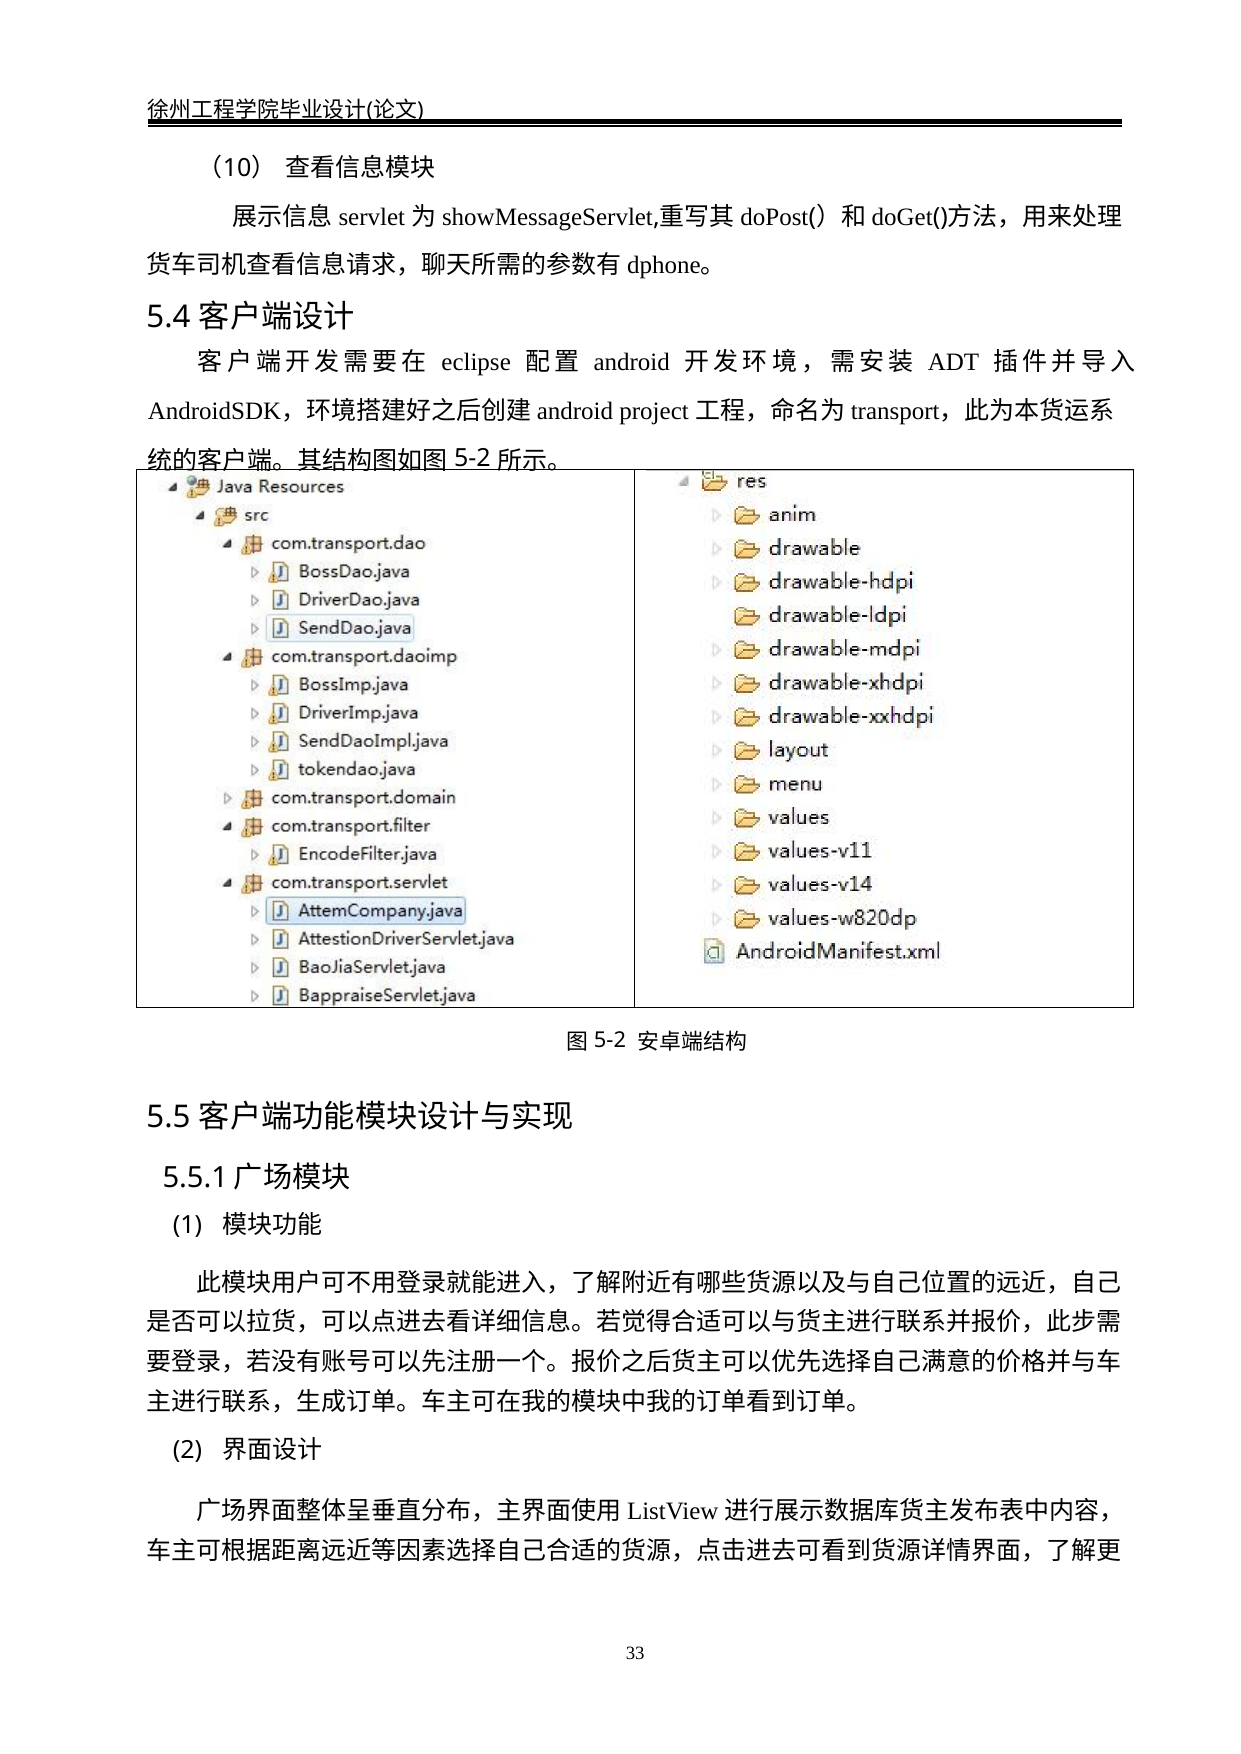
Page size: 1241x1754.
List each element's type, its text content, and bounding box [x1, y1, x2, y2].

text 展示信息 servlet 为 showMessageServlet,重写其 doPost(）和 doGet()方法，用来处理 [148, 197, 1122, 233]
text 货车司机查看信息请求，聊天所需的参数有 dphone。 [146, 245, 1135, 281]
picture [147, 470, 615, 1007]
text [146, 1490, 1135, 1566]
list 查看信息模块 [198, 148, 1135, 184]
text 客户端开发需要在 eclipse 配置 android 开发环境，需安装 ADT 插件并导入 AndroidSDK，环境搭建好之后创建 android project 工程，命名为 transport，此为本货运系 [148, 342, 1135, 427]
subtitle 5.5 客户端功能模块设计与实现 [146, 1091, 1135, 1136]
subtitle 5.5.1广场模块 [162, 1154, 1135, 1196]
text 此模块用户可不用登录就能进入，了解附近有哪些货源以及与自己位置的远近，自己是否可以拉货，可以点进去看详细信息。若觉得合适可以与货主进行联系并报价，此步需要登录，若没有账号可以先注册一个。报价之后货主可以优先选择自己满意的价格并与车主进行联系，生成订单。车主可在我的模块中我的订单看到订单。 [146, 1262, 1135, 1418]
subtitle 5.4 客户端设计 [146, 291, 1135, 336]
picture [645, 470, 1133, 975]
list 模块功能 [173, 1204, 1135, 1241]
list 界面设计 [173, 1430, 1135, 1466]
